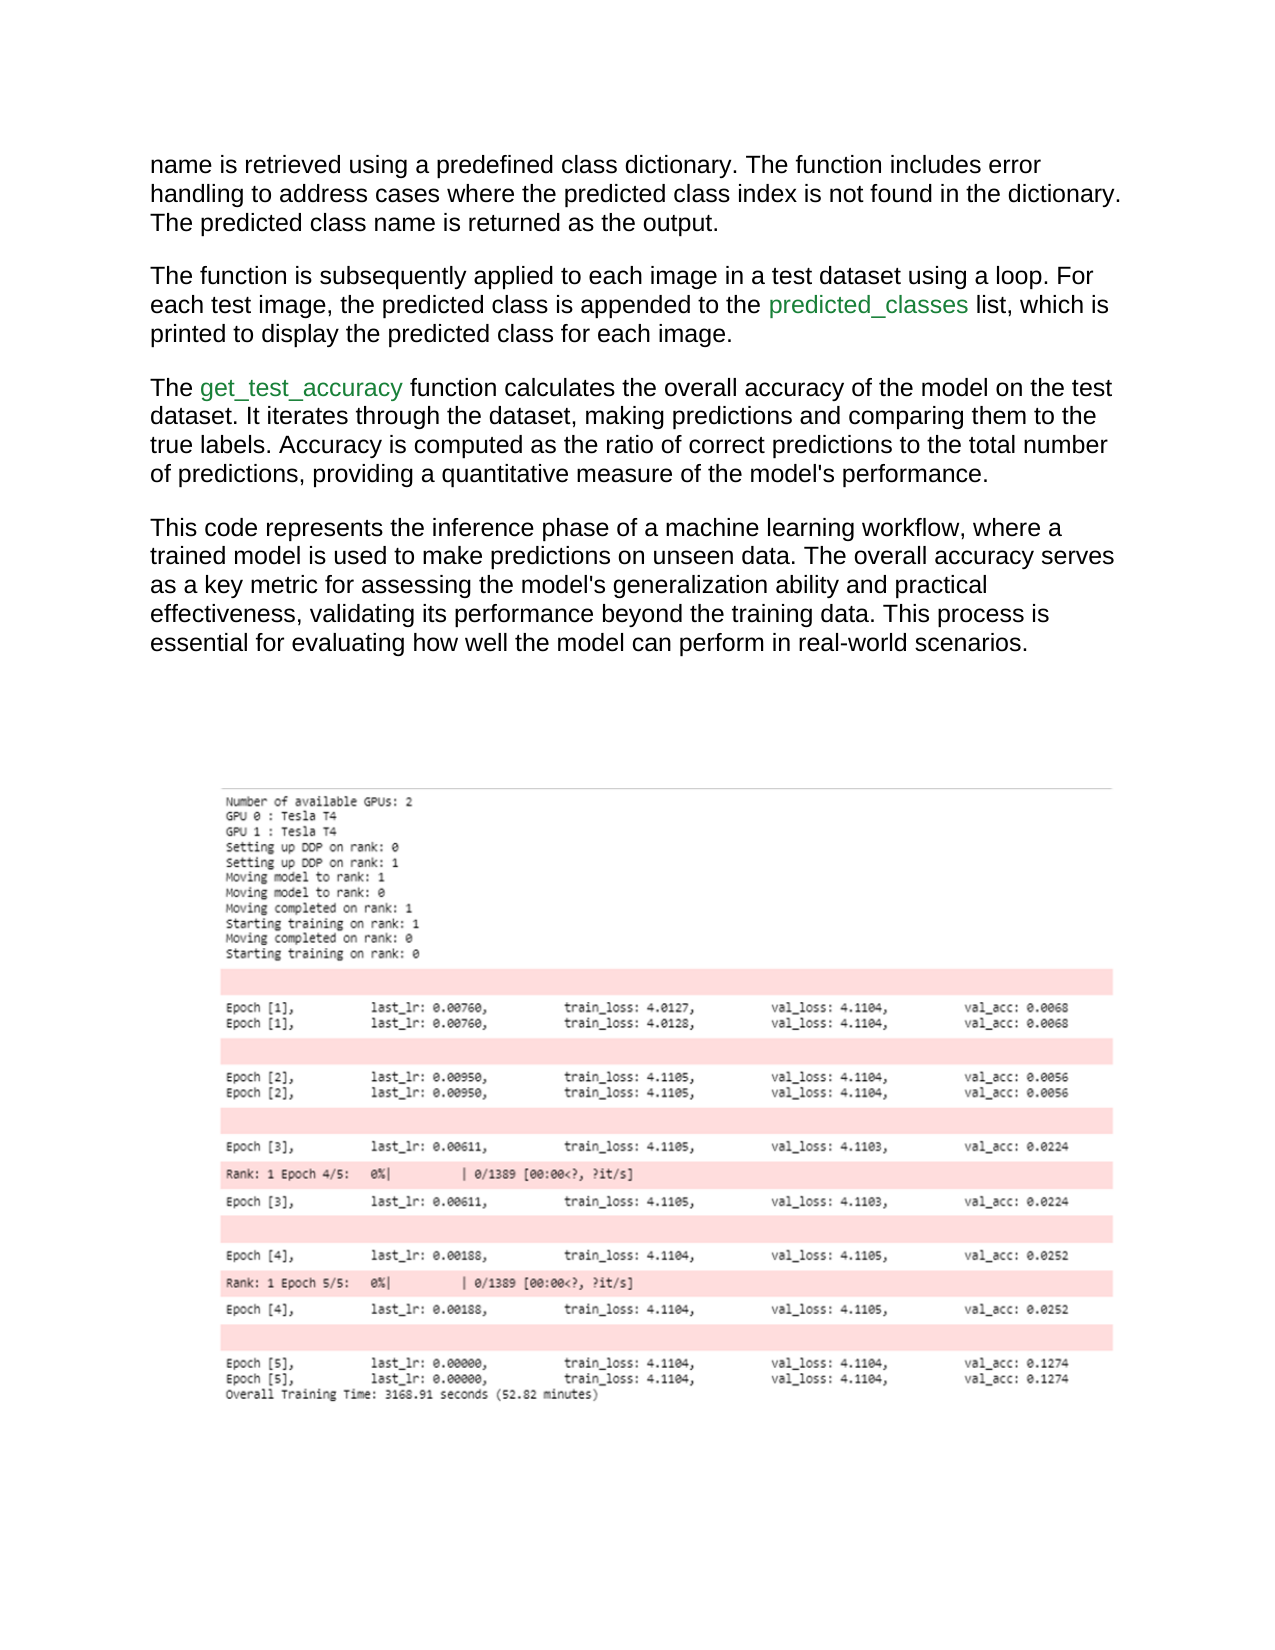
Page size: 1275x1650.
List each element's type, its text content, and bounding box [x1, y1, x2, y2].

text This code represents the inference phase of a machine learning workflow, where a trained model is used to make predictions on unseen data. The overall accuracy serves as a key metric for assessing the model's generalization ability and practical effectiveness, validating its performance beyond the training data. This process is essential for evaluating how well the model can perform in real-world scenarios. [150, 512, 1125, 656]
text The function is subsequently applied to each image in a test dataset using a loop. For each test image, the predicted class is appended to the predicted_classes list, which is printed to display the predicted class for each image. [150, 261, 1125, 347]
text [150, 150, 1125, 236]
text The get_test_accuracy function calculates the overall accuracy of the model on the test dataset. It iterates through the dataset, making predictions and comparing them to the true labels. Accuracy is computed as the ratio of correct predictions to the total number of predictions, providing a quantitative measure of the model's performance. [150, 372, 1125, 487]
picture [150, 788, 1125, 1425]
